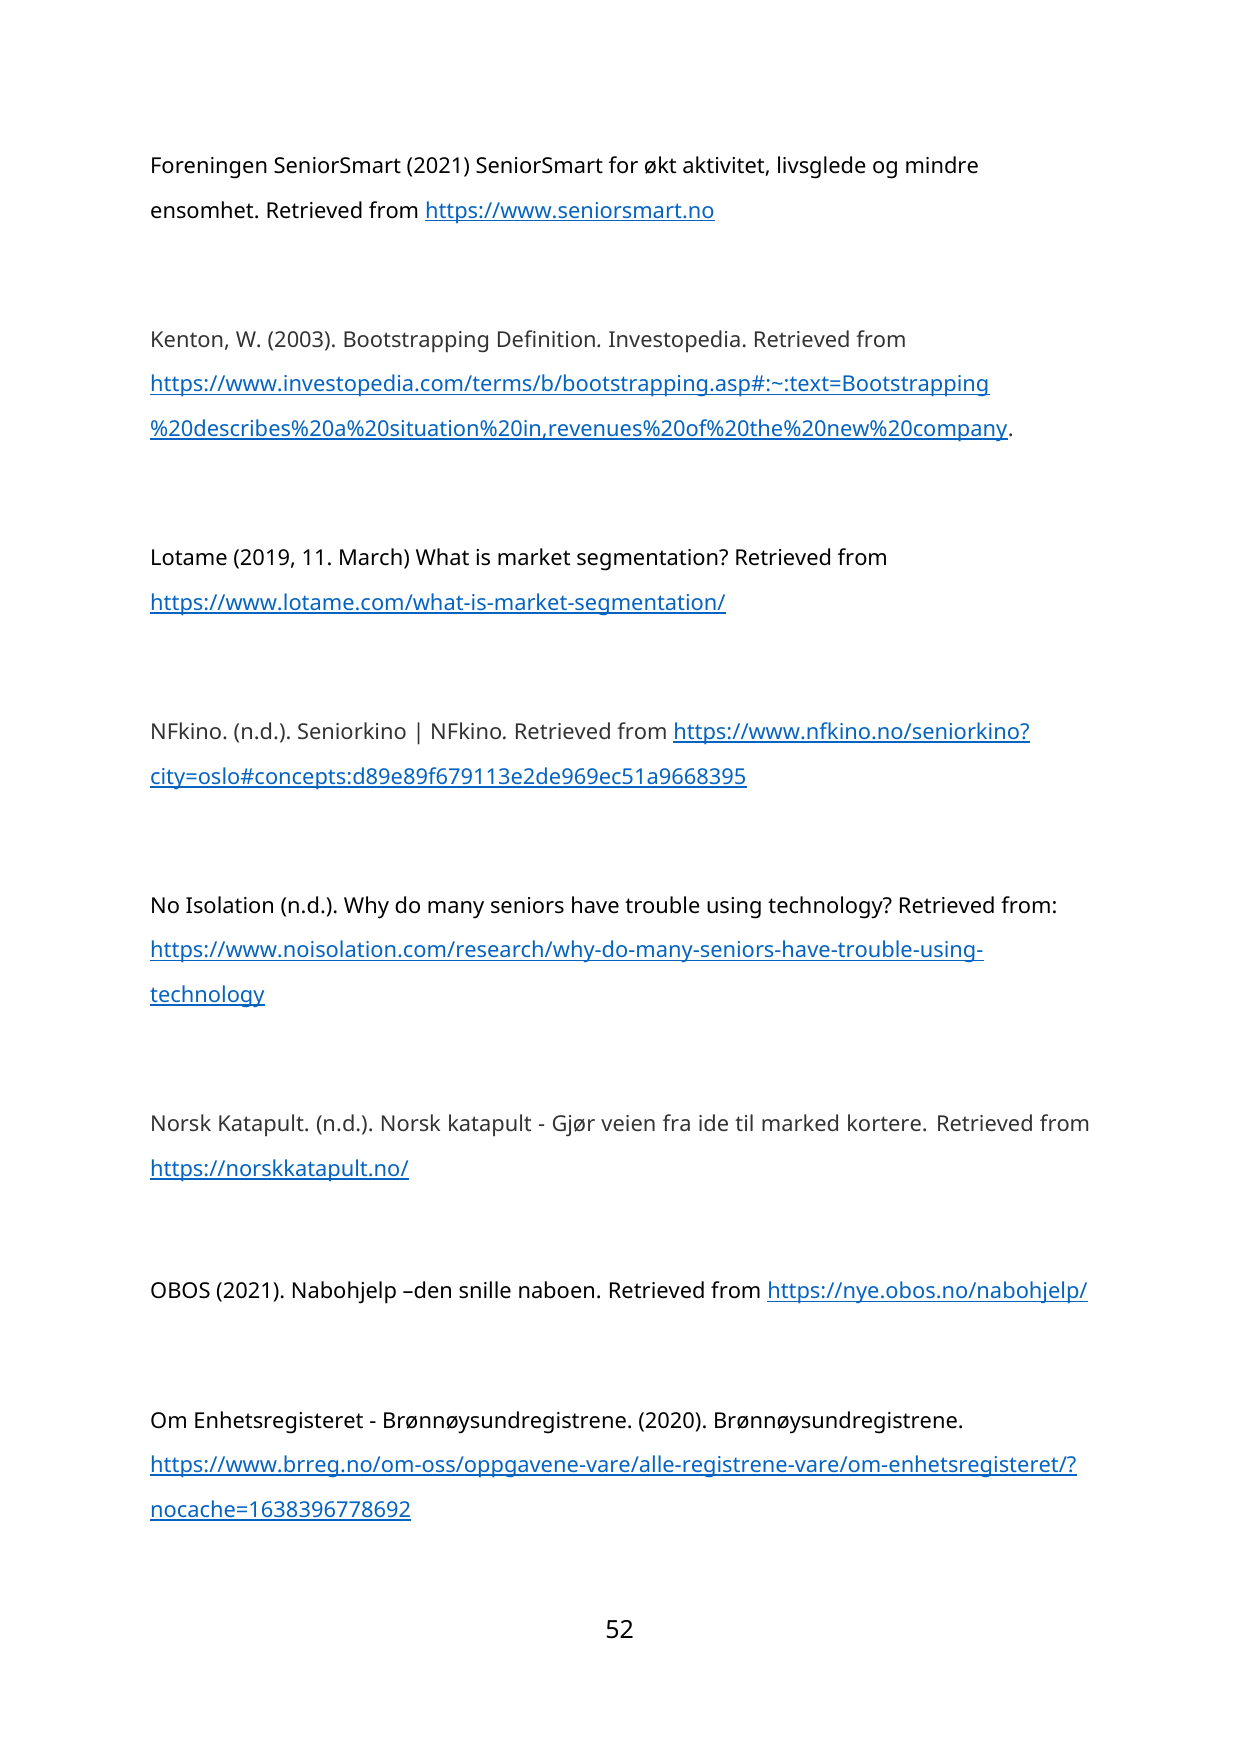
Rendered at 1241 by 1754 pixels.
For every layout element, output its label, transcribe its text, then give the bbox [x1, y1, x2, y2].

text Norsk Katapult. (n.d.). Norsk katapult - Gjør veien fra ide til marked kortere. Retrieved from https://norskkatapult.no/ [150, 1108, 1090, 1183]
text NFkino. (n.d.). Seniorkino | NFkino. Retrieved from https://www.nfkino.no/seniorkino?city=oslo#concepts:d89e89f679113e2de969ec51a9668395 [150, 716, 1090, 790]
text Kenton, W. (2003). Bootstrapping Definition. Investopedia. Retrieved from https://www.investopedia.com/terms/b/bootstrapping.asp#:~:text=Bootstrapping%20describes%20a%20situation%20in,revenues%20of%20the%20new%20company. [150, 324, 1090, 443]
text Foreningen SeniorSmart (2021) SeniorSmart for økt aktivitet, livsglede og mindre ensomhet. Retrieved from https://www.seniorsmart.no [150, 150, 1090, 224]
text OBOS (2021). Nabohjelp –den snille naboen. Retrieved from https://nye.obos.no/nabohjelp/ [150, 1276, 1090, 1305]
text No Isolation (n.d.). Why do many seniors have trouble using technology? Retrieved from: https://www.noisolation.com/research/why-do-many-seniors-have-trouble-using-technology [150, 890, 1090, 1009]
text Lotame (2019, 11. March) What is market segmentation? Retrieved from https://www.lotame.com/what-is-market-segmentation/ [150, 542, 1090, 617]
text Om Enhetsregisteret - Brønnøysundregistrene. (2020). Brønnøysundregistrene. https://www.brreg.no/om-oss/oppgavene-vare/alle-registrene-vare/om-enhetsregisteret/?nocache=1638396778692 [150, 1404, 1090, 1524]
